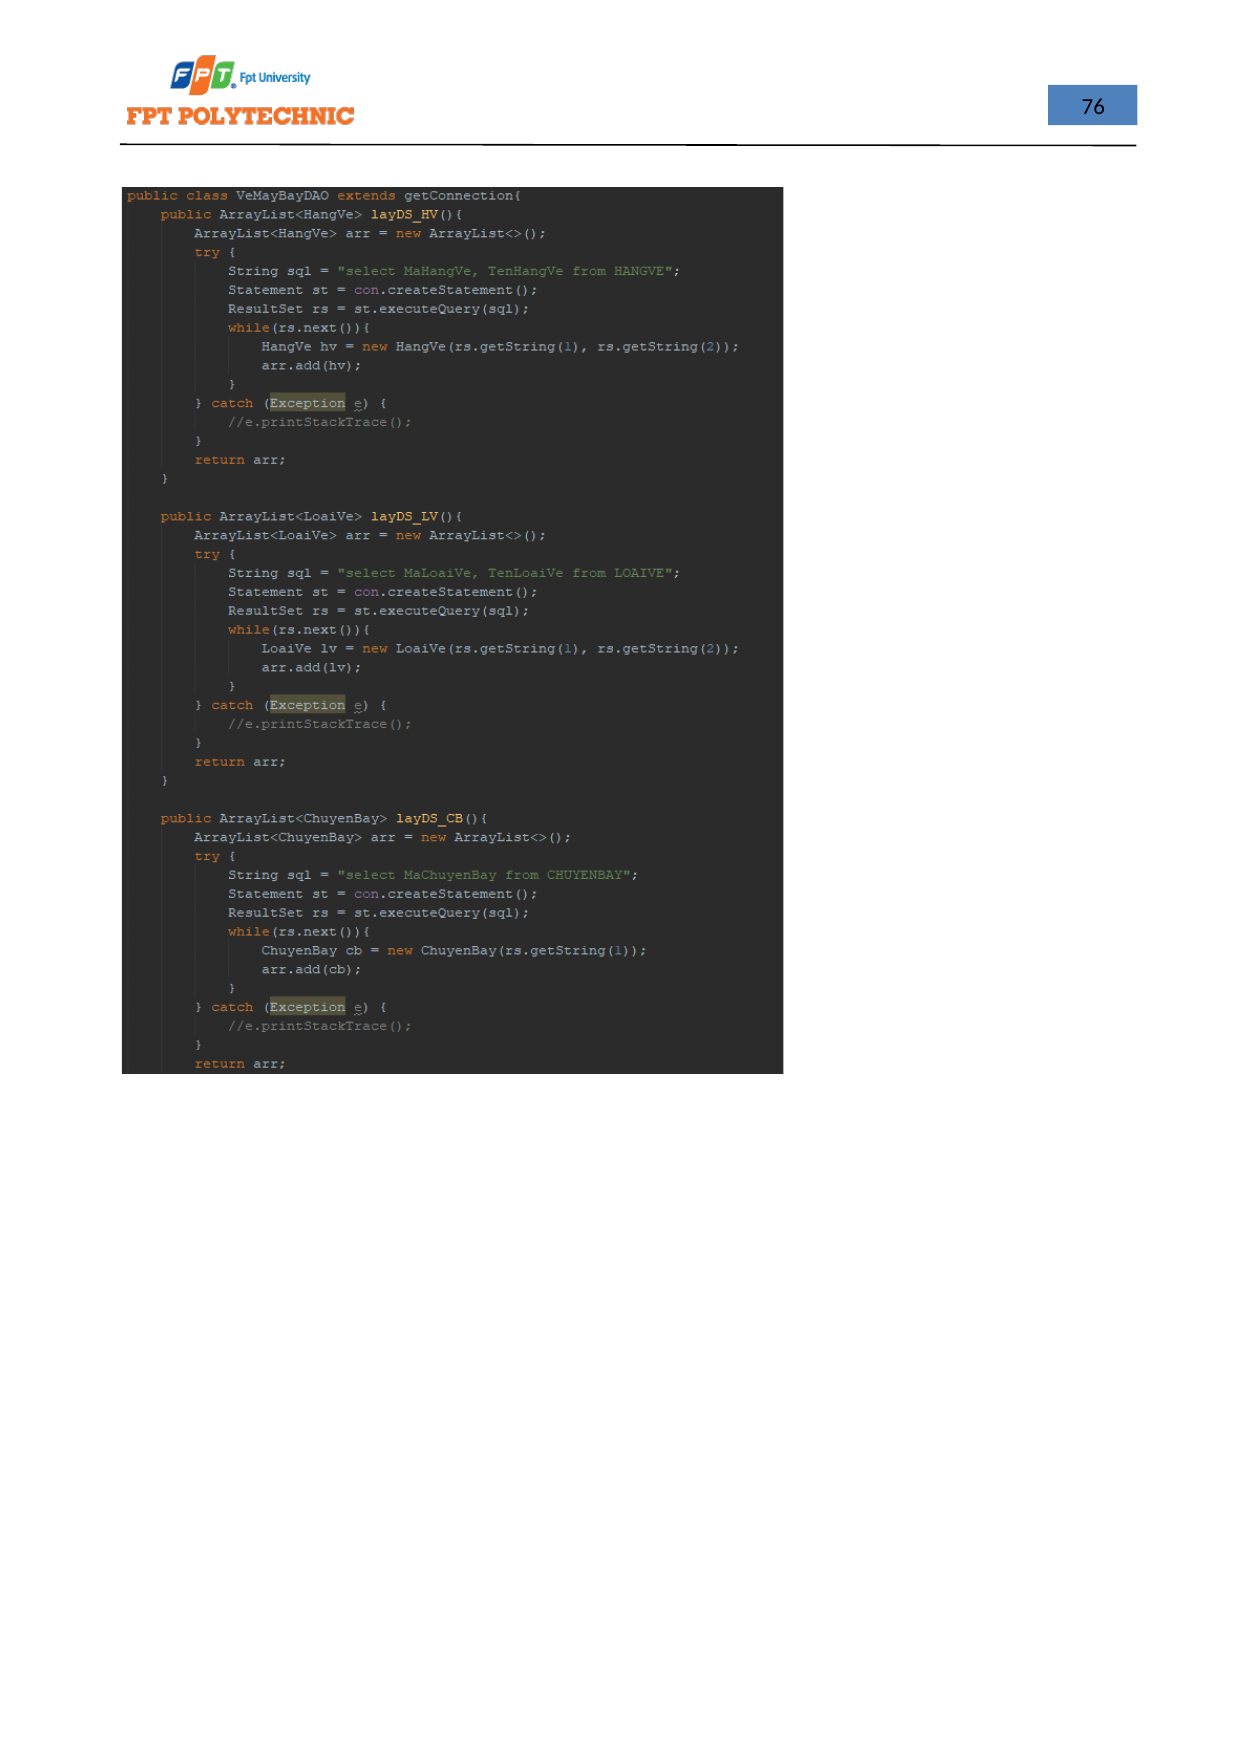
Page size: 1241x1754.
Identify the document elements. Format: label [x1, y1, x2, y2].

picture [120, 50, 369, 134]
picture [121, 187, 784, 1074]
